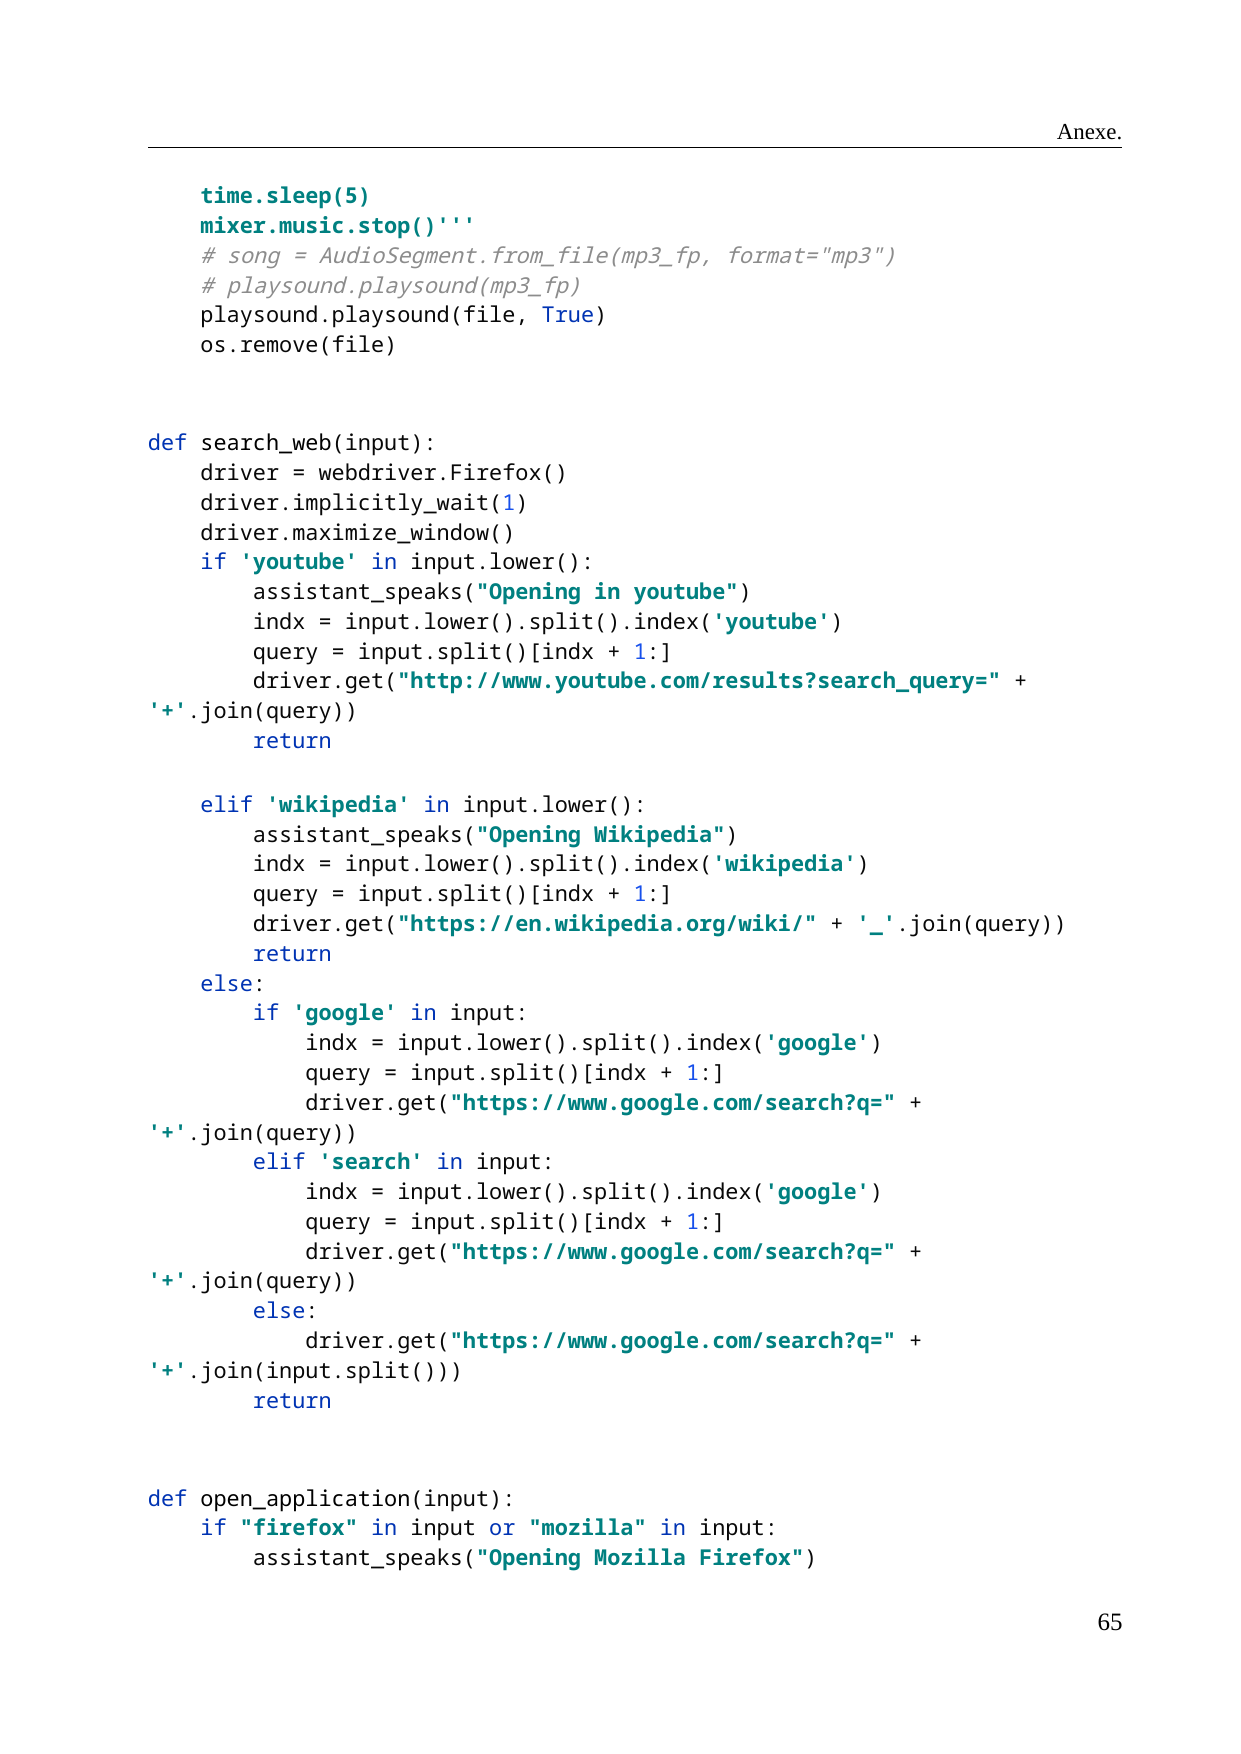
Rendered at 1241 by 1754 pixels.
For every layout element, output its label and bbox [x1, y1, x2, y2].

text [148, 180, 1122, 1572]
